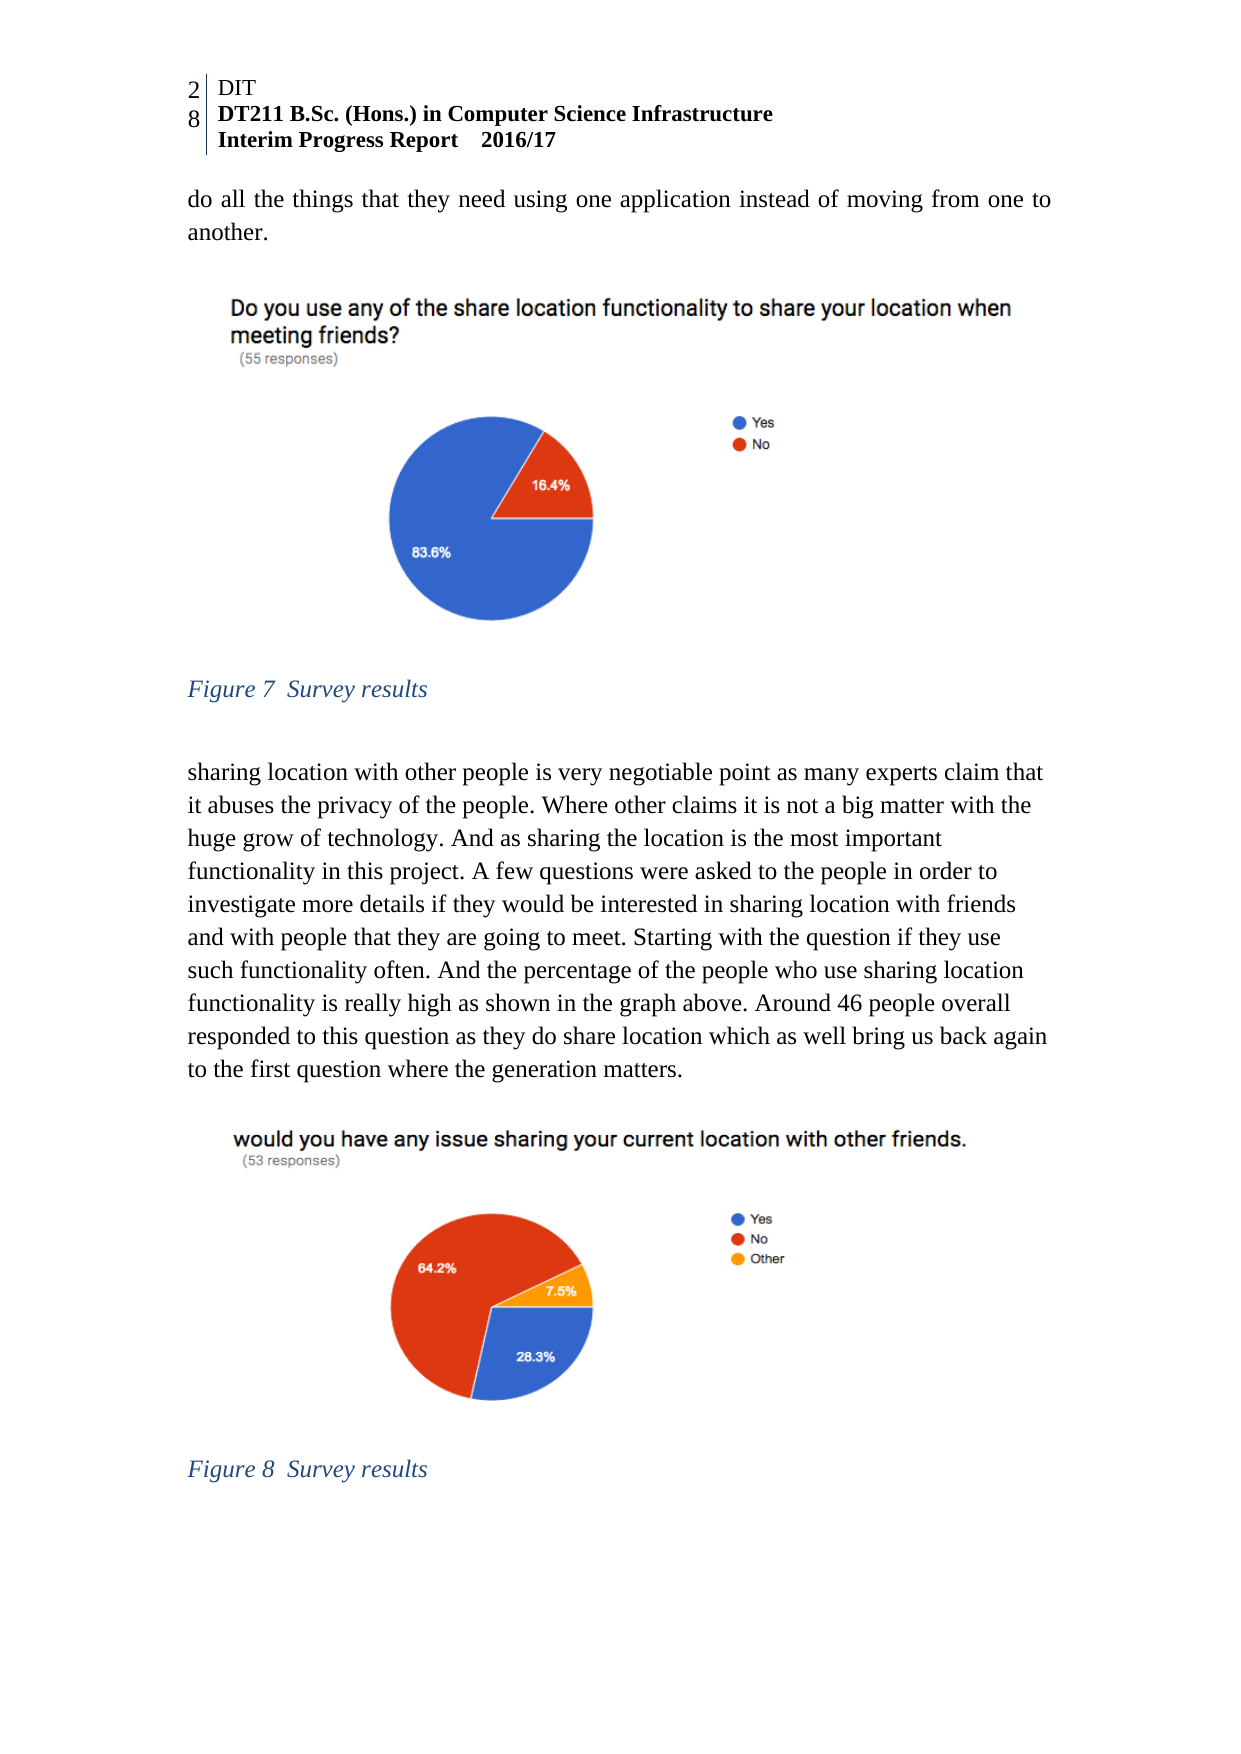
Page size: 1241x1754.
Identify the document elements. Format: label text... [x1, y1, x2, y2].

text Figure 8 Survey results [187, 1454, 1053, 1482]
picture [187, 250, 1053, 670]
text Figure 7 Survey results [187, 674, 1053, 703]
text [187, 184, 1053, 246]
picture [187, 1087, 1053, 1450]
text sharing location with other people is very negotiable point as many experts claim that it abuses the privacy of the people. Where other claims it is not a big matter with the huge grow of technology. And as sharing the location is the most important functionality in this project. A few questions were asked to the people in order to investigate more details if they would be interested in sharing location with friends and with people that they are going to meet. Starting with the question if they use such functionality often. And the percentage of the people who use sharing location functionality is really high as shown in the graph above. Around 46 people overall responded to this question as they do share location which as well bring us back again to the first question where the generation matters. [187, 757, 1053, 1083]
